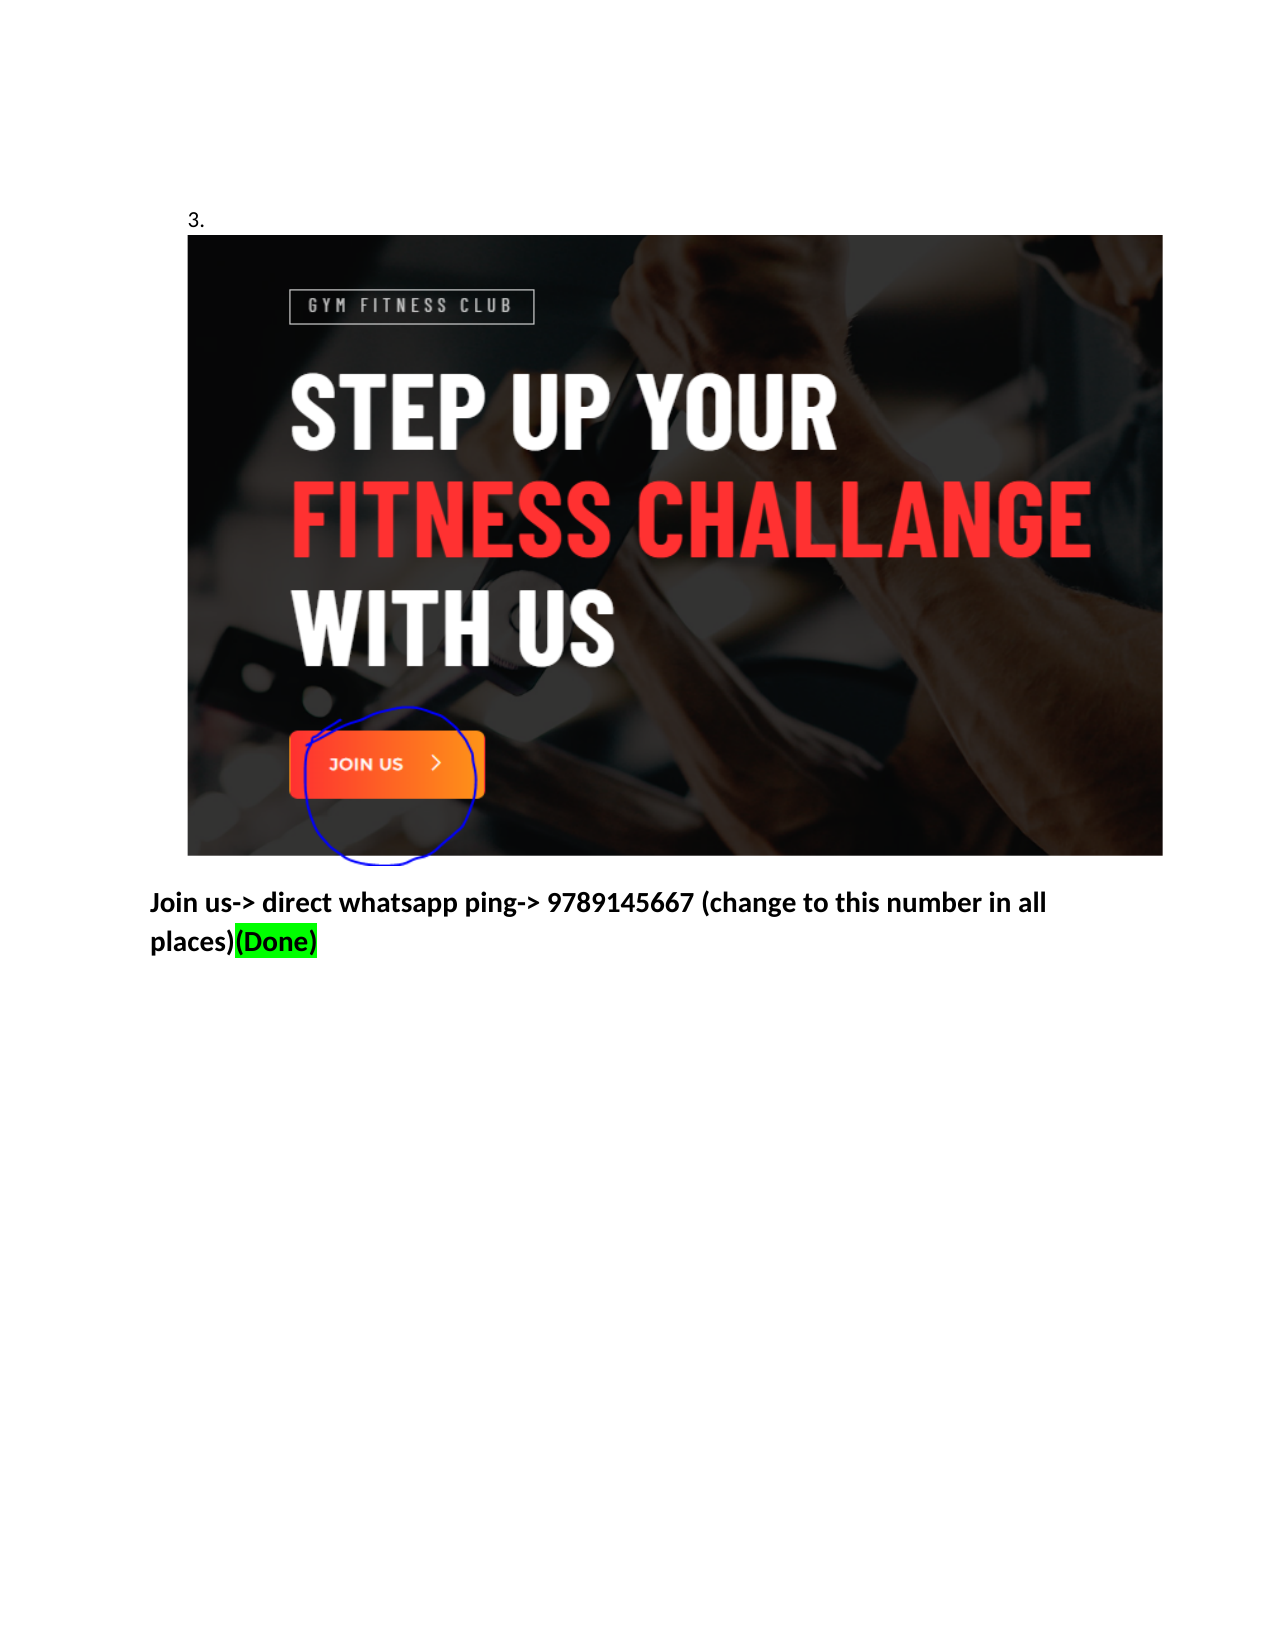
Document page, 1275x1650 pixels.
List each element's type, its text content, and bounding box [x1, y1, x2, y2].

text Join us-> direct whatsapp ping-> 9789145667 (change to this number in all places)(Done) [150, 884, 1125, 958]
picture [187, 235, 1163, 866]
